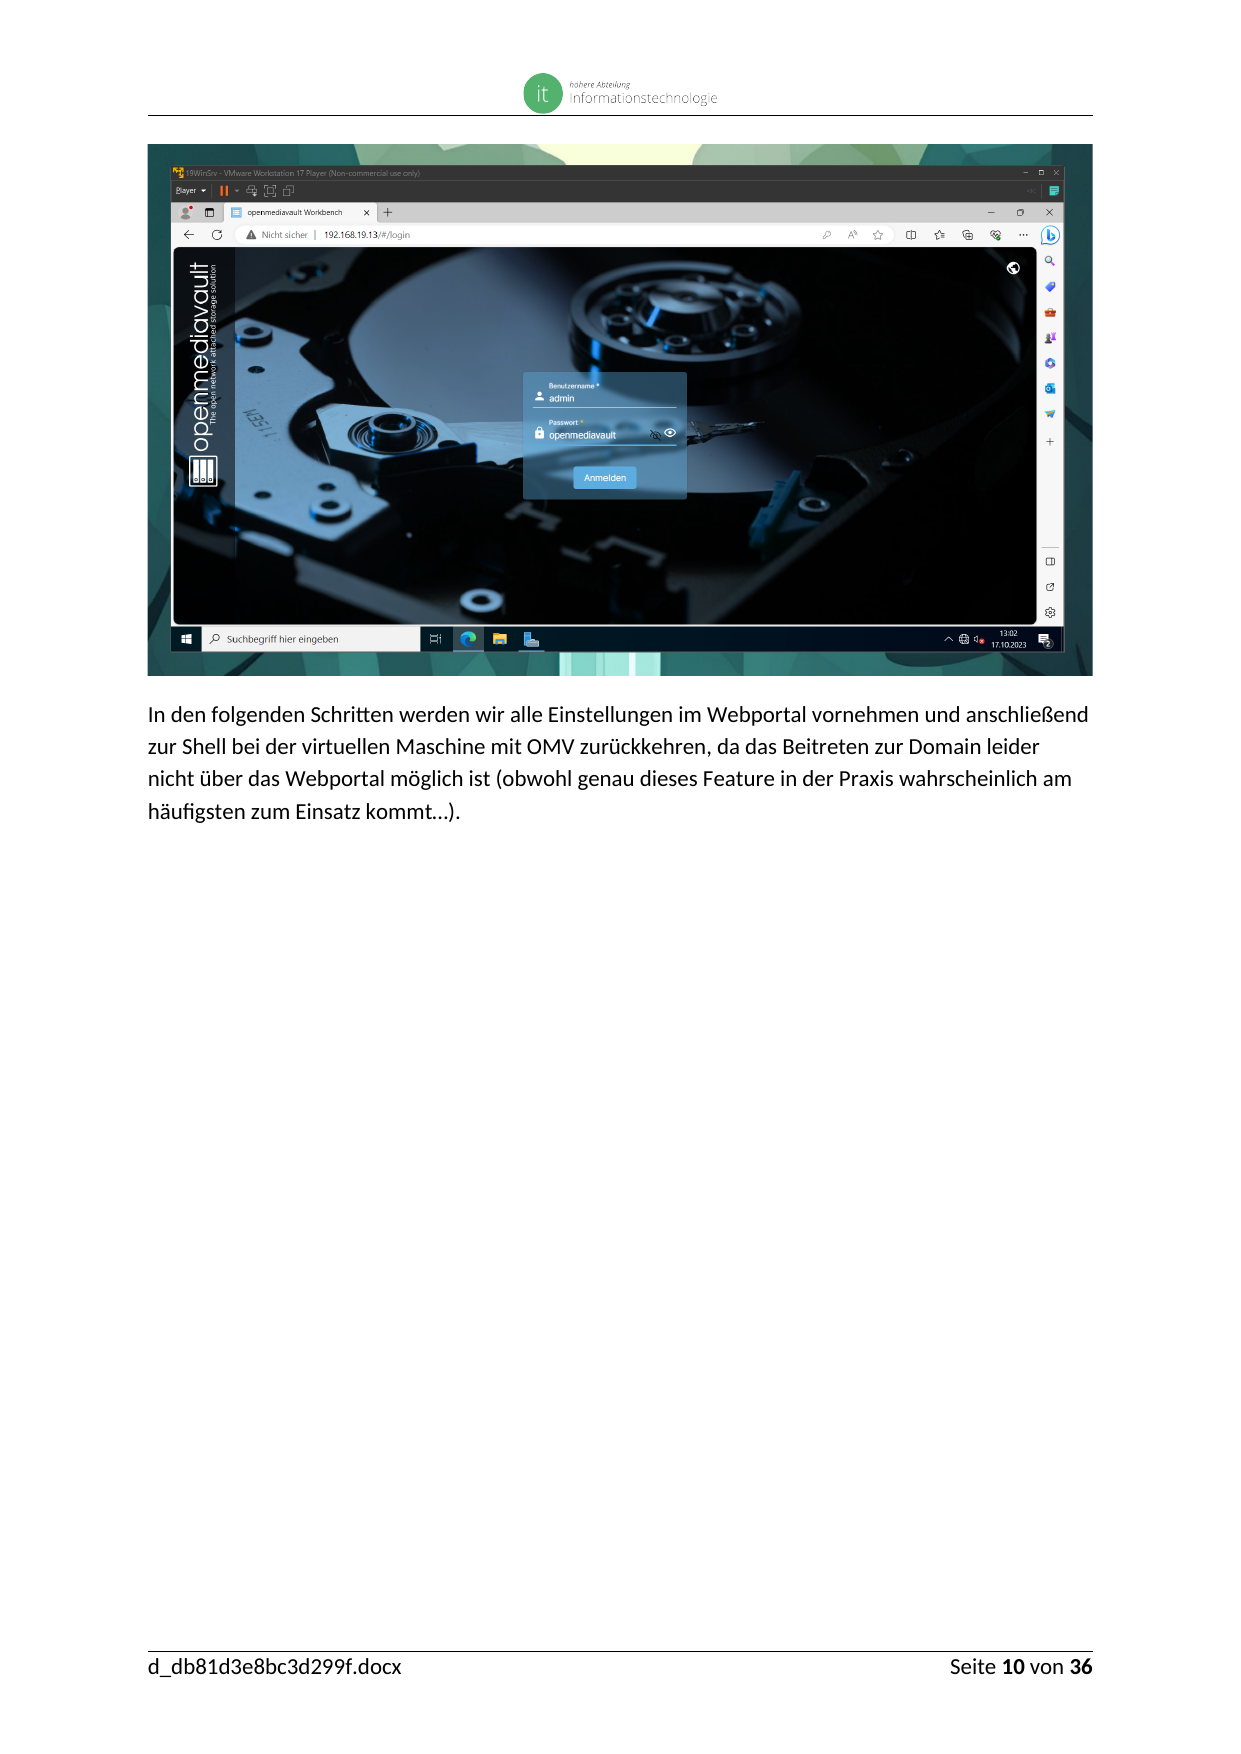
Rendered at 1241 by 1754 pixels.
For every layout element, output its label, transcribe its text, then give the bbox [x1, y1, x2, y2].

picture [147, 144, 1093, 676]
picture [523, 73, 717, 114]
text In den folgenden Schritten werden wir alle Einstellungen im Webportal vornehmen und anschließend zur Shell bei der virtuellen Maschine mit OMV zurückkehren, da das Beitreten zur Domain leider nicht über das Webportal möglich ist (obwohl genau dieses Feature in der Praxis wahrscheinlich am häufigsten zum Einsatz kommt…). [148, 700, 1093, 825]
